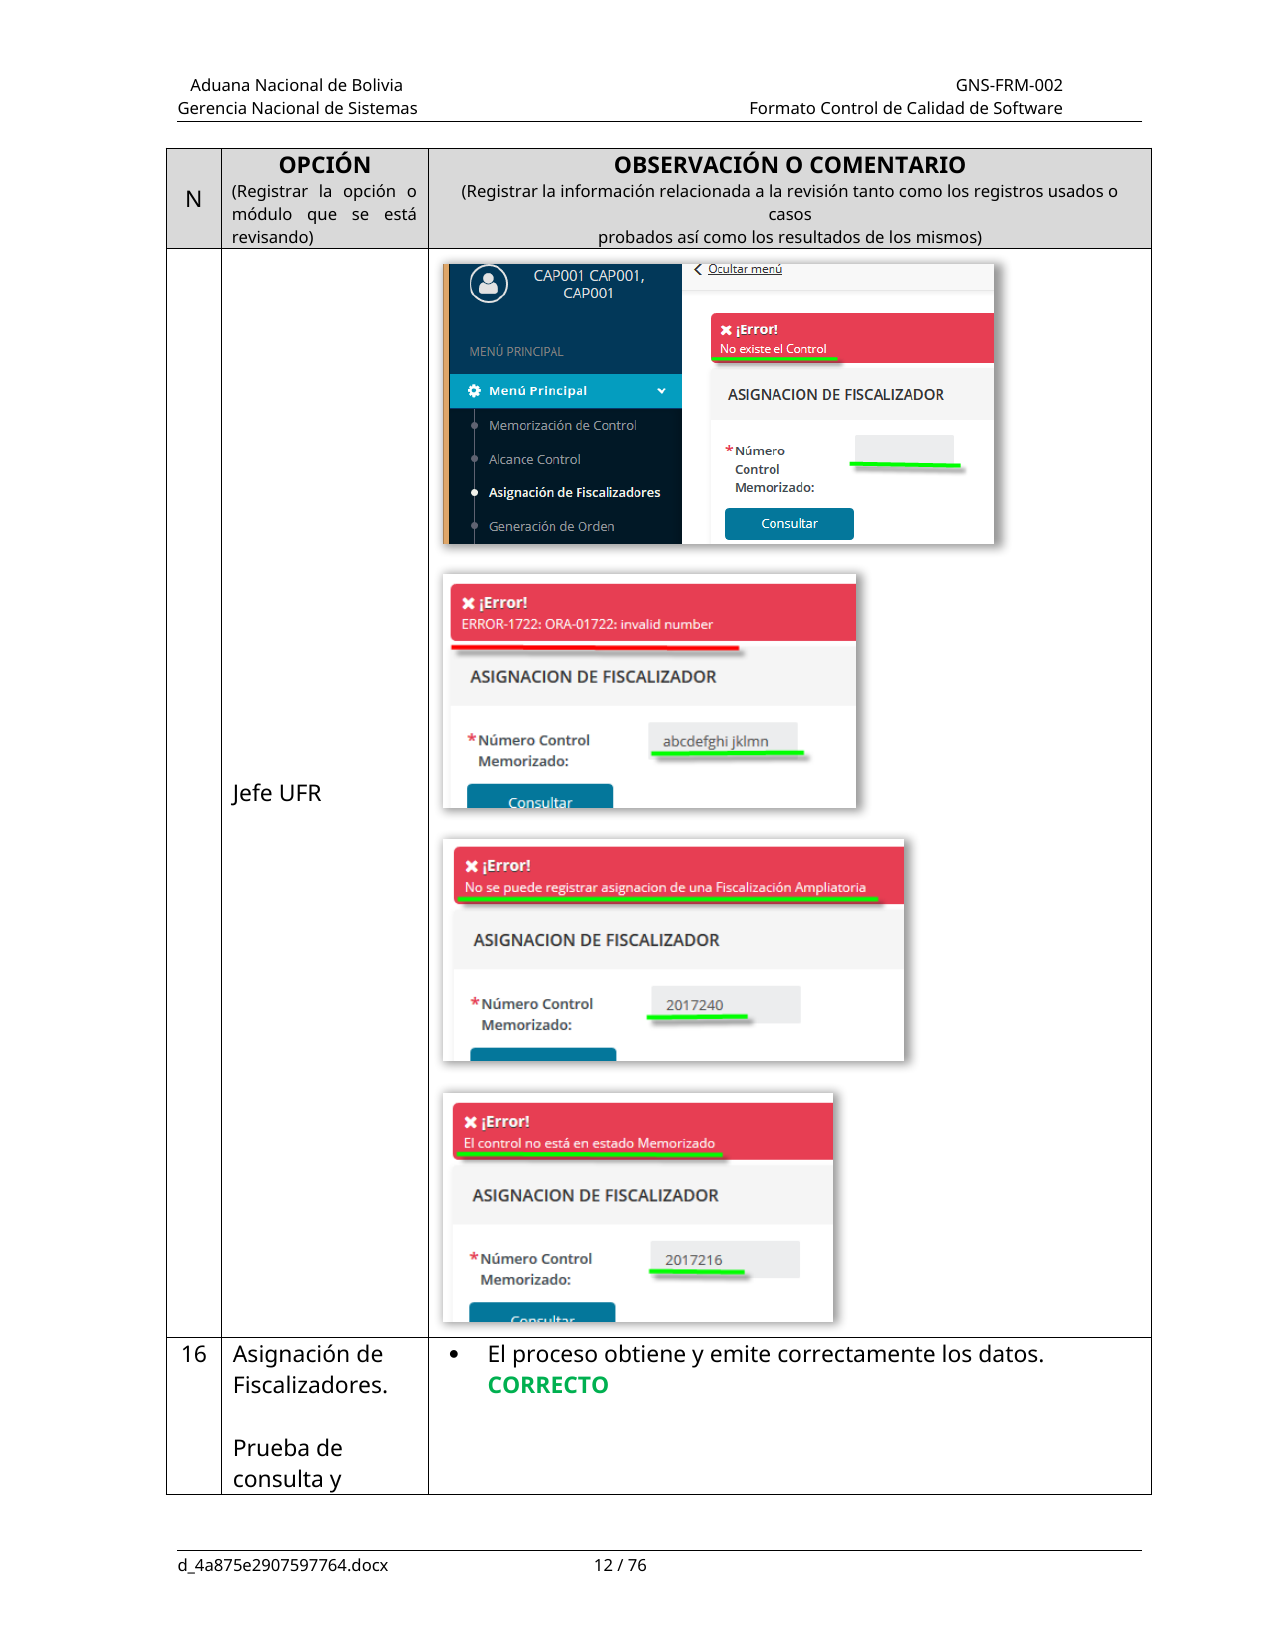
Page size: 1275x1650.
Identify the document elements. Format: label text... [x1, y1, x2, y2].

table_cell Asignación de Fiscalizadores. Prueba de consulta con datos vacíos, incorrectos, de longitud máxima y en estado no asignables. Jefe UFR [222, 249, 428, 1337]
picture [509, 800, 516, 808]
table_header OBSERVACIÓN O COMENTARIO (Registrar la información relacionada a la revisión tanto como los registros usados o casos probados así como los resultados de los mismos) [429, 149, 1151, 248]
table_header N [167, 149, 221, 248]
picture [443, 839, 904, 1061]
table_cell [167, 249, 221, 1337]
table_cell Asignación de Fiscalizadores. Prueba de consulta y emisión de datos de documentos existente. Jefe UFR [222, 1338, 428, 1494]
table_cell El proceso no controla el ingreso correcto de Número Control. REVISAR CORREGIDO VERIFICADO [429, 249, 1151, 1337]
table_cell [167, 1338, 221, 1494]
picture [532, 801, 540, 808]
table_cell El proceso obtiene y emite correctamente los datos. CORRECTO [429, 1338, 1151, 1494]
table_header OPCIÓN (Registrar la opción o módulo que se está revisando) [222, 149, 428, 248]
picture [540, 801, 549, 808]
picture [443, 264, 994, 544]
picture [443, 574, 856, 808]
picture [555, 799, 565, 808]
picture [443, 1093, 833, 1322]
